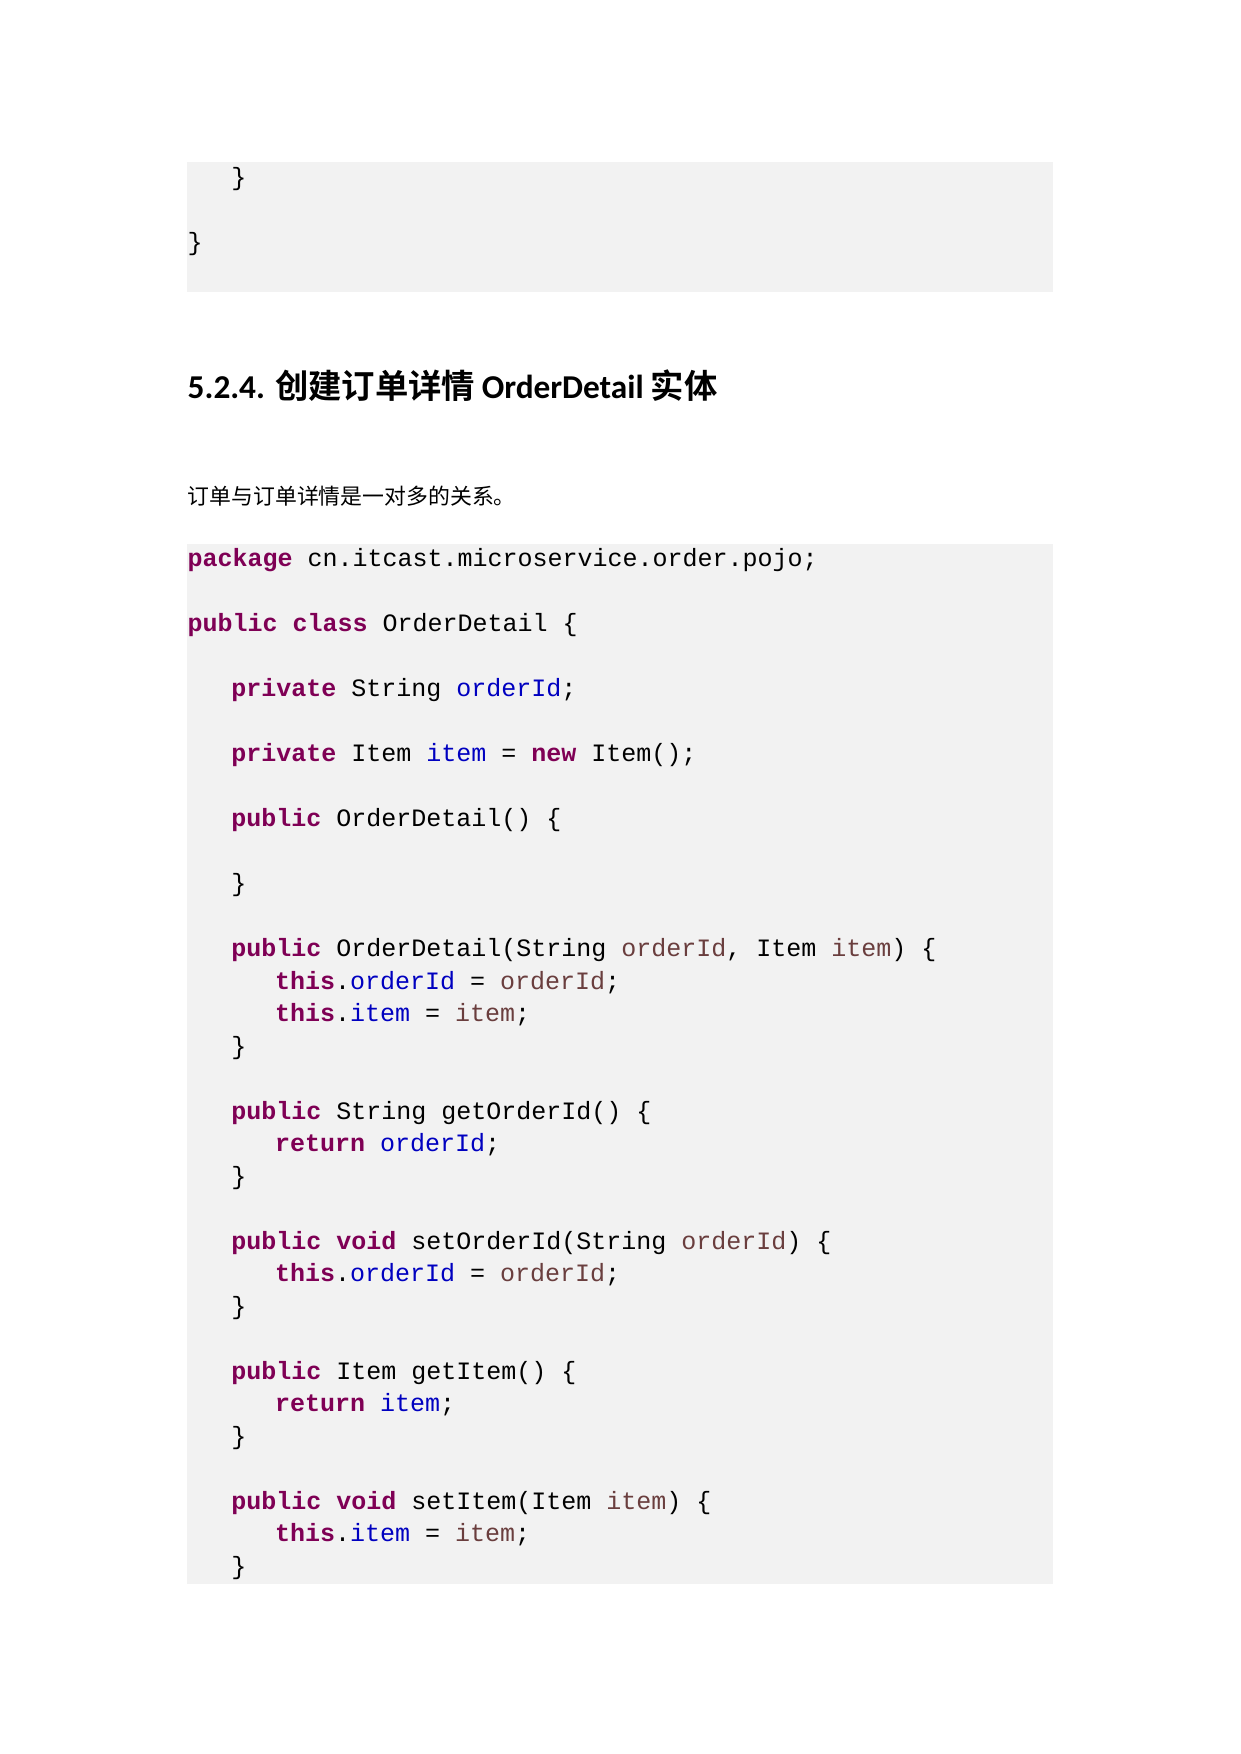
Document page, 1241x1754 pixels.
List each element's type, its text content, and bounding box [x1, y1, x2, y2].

text this.orderId = orderId; [187, 1259, 1053, 1291]
text } [187, 869, 1053, 901]
text this.item = item; [187, 1519, 1053, 1551]
text public Item getItem() { [187, 1356, 1053, 1389]
text } [187, 1031, 1053, 1064]
text return item; [187, 1389, 1053, 1421]
subtitle 创建订单详情OrderDetail实体 [187, 352, 1053, 417]
text 订单与订单详情是一对多的关系。 [187, 479, 1053, 511]
text this.item = item; [187, 999, 1053, 1031]
text } [187, 1161, 1053, 1194]
text public String getOrderId() { [187, 1096, 1053, 1129]
text public void setItem(Item item) { [187, 1486, 1053, 1519]
text } [187, 1421, 1053, 1454]
text public void setOrderId(String orderId) { [187, 1226, 1053, 1259]
text } [187, 1551, 1053, 1584]
text public OrderDetail(String orderId, Item item) { [187, 934, 1053, 966]
text return orderId; [187, 1129, 1053, 1161]
text package cn.itcast.microservice.order.pojo; [187, 544, 1053, 576]
text public class OrderDetail { [187, 609, 1053, 641]
text this.orderId = orderId; [187, 966, 1053, 999]
text private String orderId; [187, 674, 1053, 706]
text public OrderDetail() { [187, 804, 1053, 836]
text } [187, 227, 1053, 259]
text } [187, 162, 1053, 194]
text } [187, 1291, 1053, 1324]
text private Item item = new Item(); [187, 739, 1053, 771]
